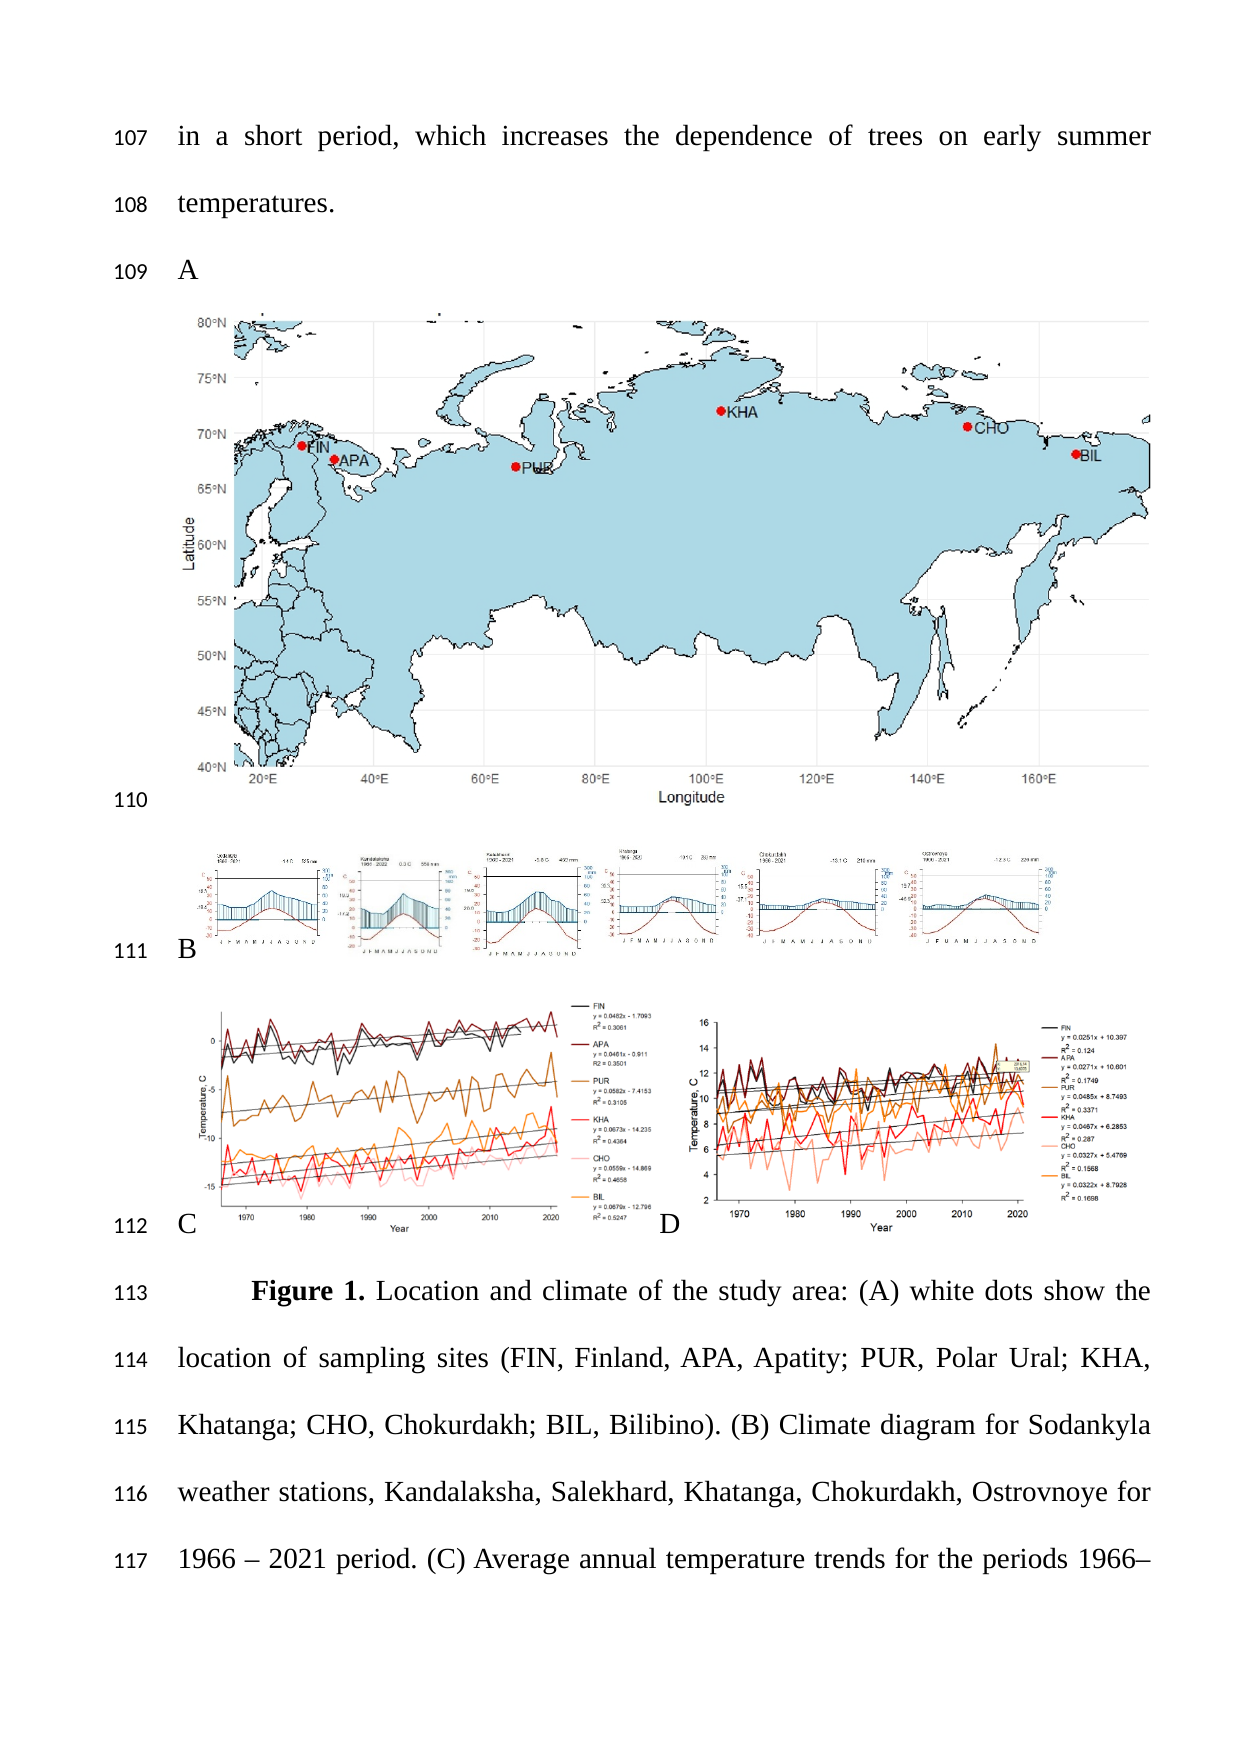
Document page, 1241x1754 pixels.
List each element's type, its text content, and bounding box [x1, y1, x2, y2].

picture [687, 1012, 1130, 1234]
picture [196, 835, 1063, 959]
picture [177, 313, 1152, 807]
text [177, 1273, 1152, 1575]
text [177, 118, 1152, 219]
text A [177, 252, 1152, 313]
picture [196, 998, 652, 1234]
